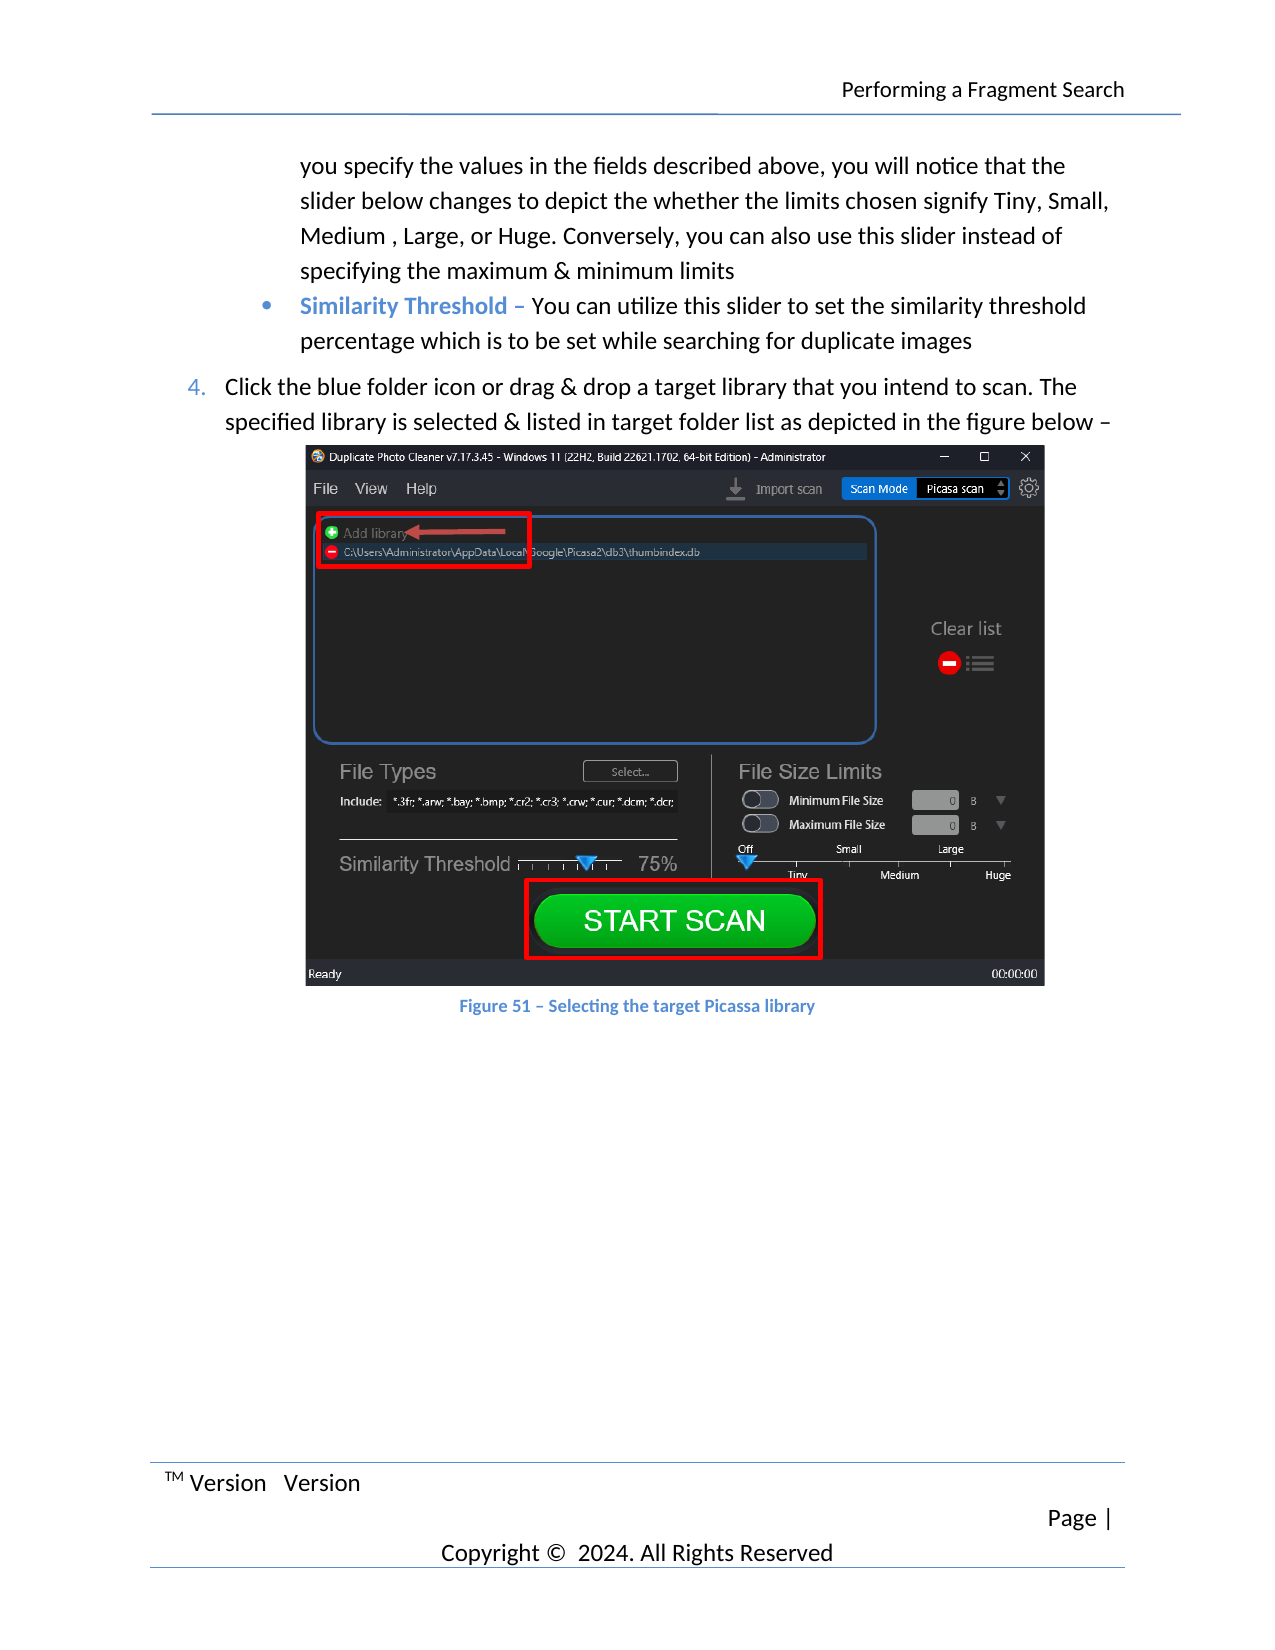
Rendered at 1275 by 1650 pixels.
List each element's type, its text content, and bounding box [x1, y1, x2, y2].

list Click the blue folder icon or drag & drop a target library that you intend to scan. The specified library is selected & listed in target folder list as depicted in the figure below – [187, 371, 1125, 437]
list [262, 150, 1125, 286]
text Figure 51 – Selecting the target Picassa library [150, 994, 1125, 1017]
list Similarity Threshold – You can utilize this slider to set the similarity threshold percentage which is to be set while searching for duplicate images [262, 290, 1125, 356]
picture [305, 445, 1045, 986]
